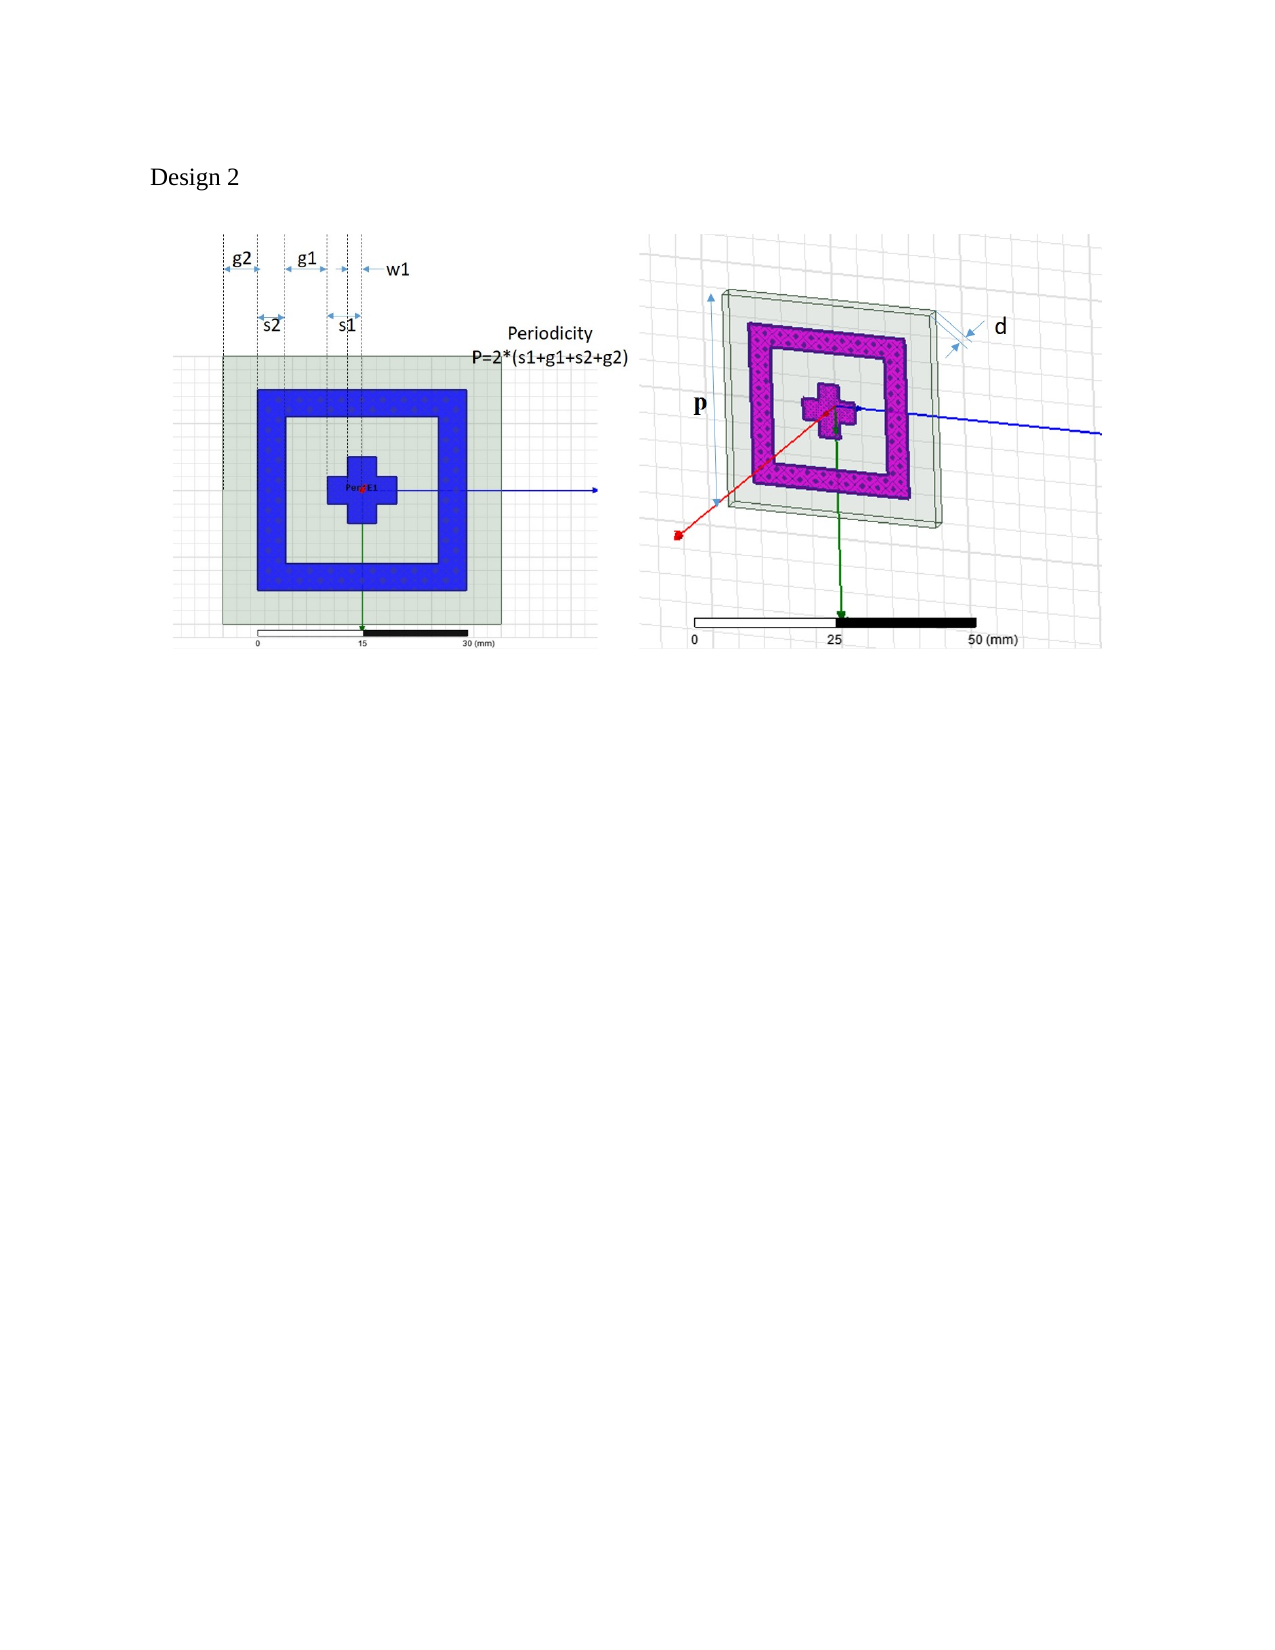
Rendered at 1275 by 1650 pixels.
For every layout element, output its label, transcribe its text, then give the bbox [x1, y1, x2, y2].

picture [173, 234, 1102, 649]
text Design 2 [150, 162, 1125, 191]
